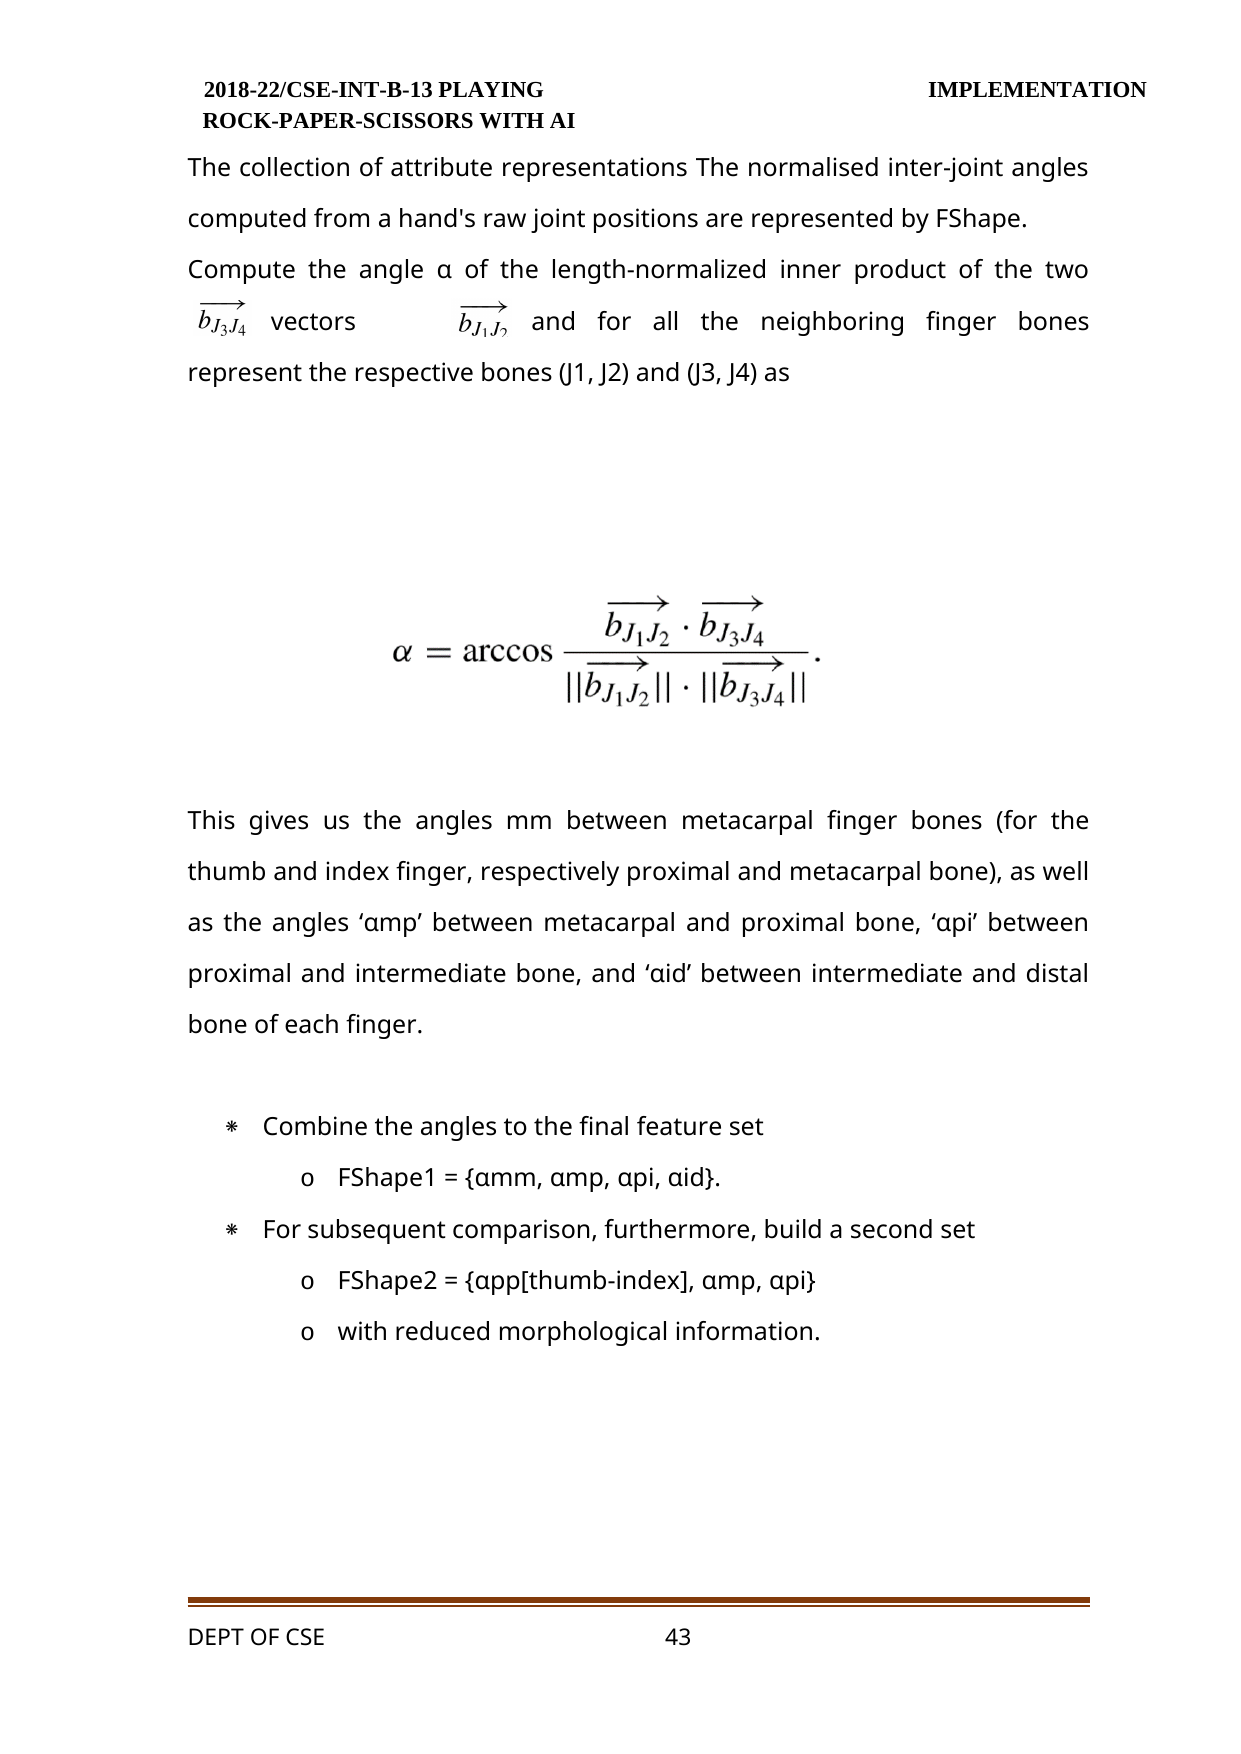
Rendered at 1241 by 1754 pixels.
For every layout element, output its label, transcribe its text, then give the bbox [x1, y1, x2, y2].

picture [449, 298, 513, 336]
text This gives us the angles mm between metacarpal finger bones (for the thumb and index finger, respectively proximal and metacarpal bone), as well as the angles ‘αmp’ between metacarpal and proximal bone, ‘αpi’ between proximal and intermediate bone, and ‘αid’ between intermediate and distal bone of each finger. [187, 803, 1090, 1041]
list FShape1 = {αmm, αmp, αpi, αid}. [300, 1160, 1090, 1194]
text Compute the angle α of the length-normalized inner product of the two vectors and for all the neighboring finger bones represent the respective bones (J1, J2) and (J3, J4) as [187, 252, 1090, 388]
list with reduced morphological information. [300, 1314, 1090, 1348]
list FShape2 = {αpp[thumb-index], αmp, αpi} [300, 1262, 1090, 1297]
picture [371, 587, 843, 718]
list Combine the angles to the final feature set [225, 1109, 1090, 1143]
list For subsequent comparison, furthermore, build a second set [225, 1211, 1090, 1246]
text The collection of attribute representations The normalised inter-joint angles computed from a hand's raw joint positions are represented by FShape. [187, 150, 1090, 235]
picture [192, 300, 252, 336]
